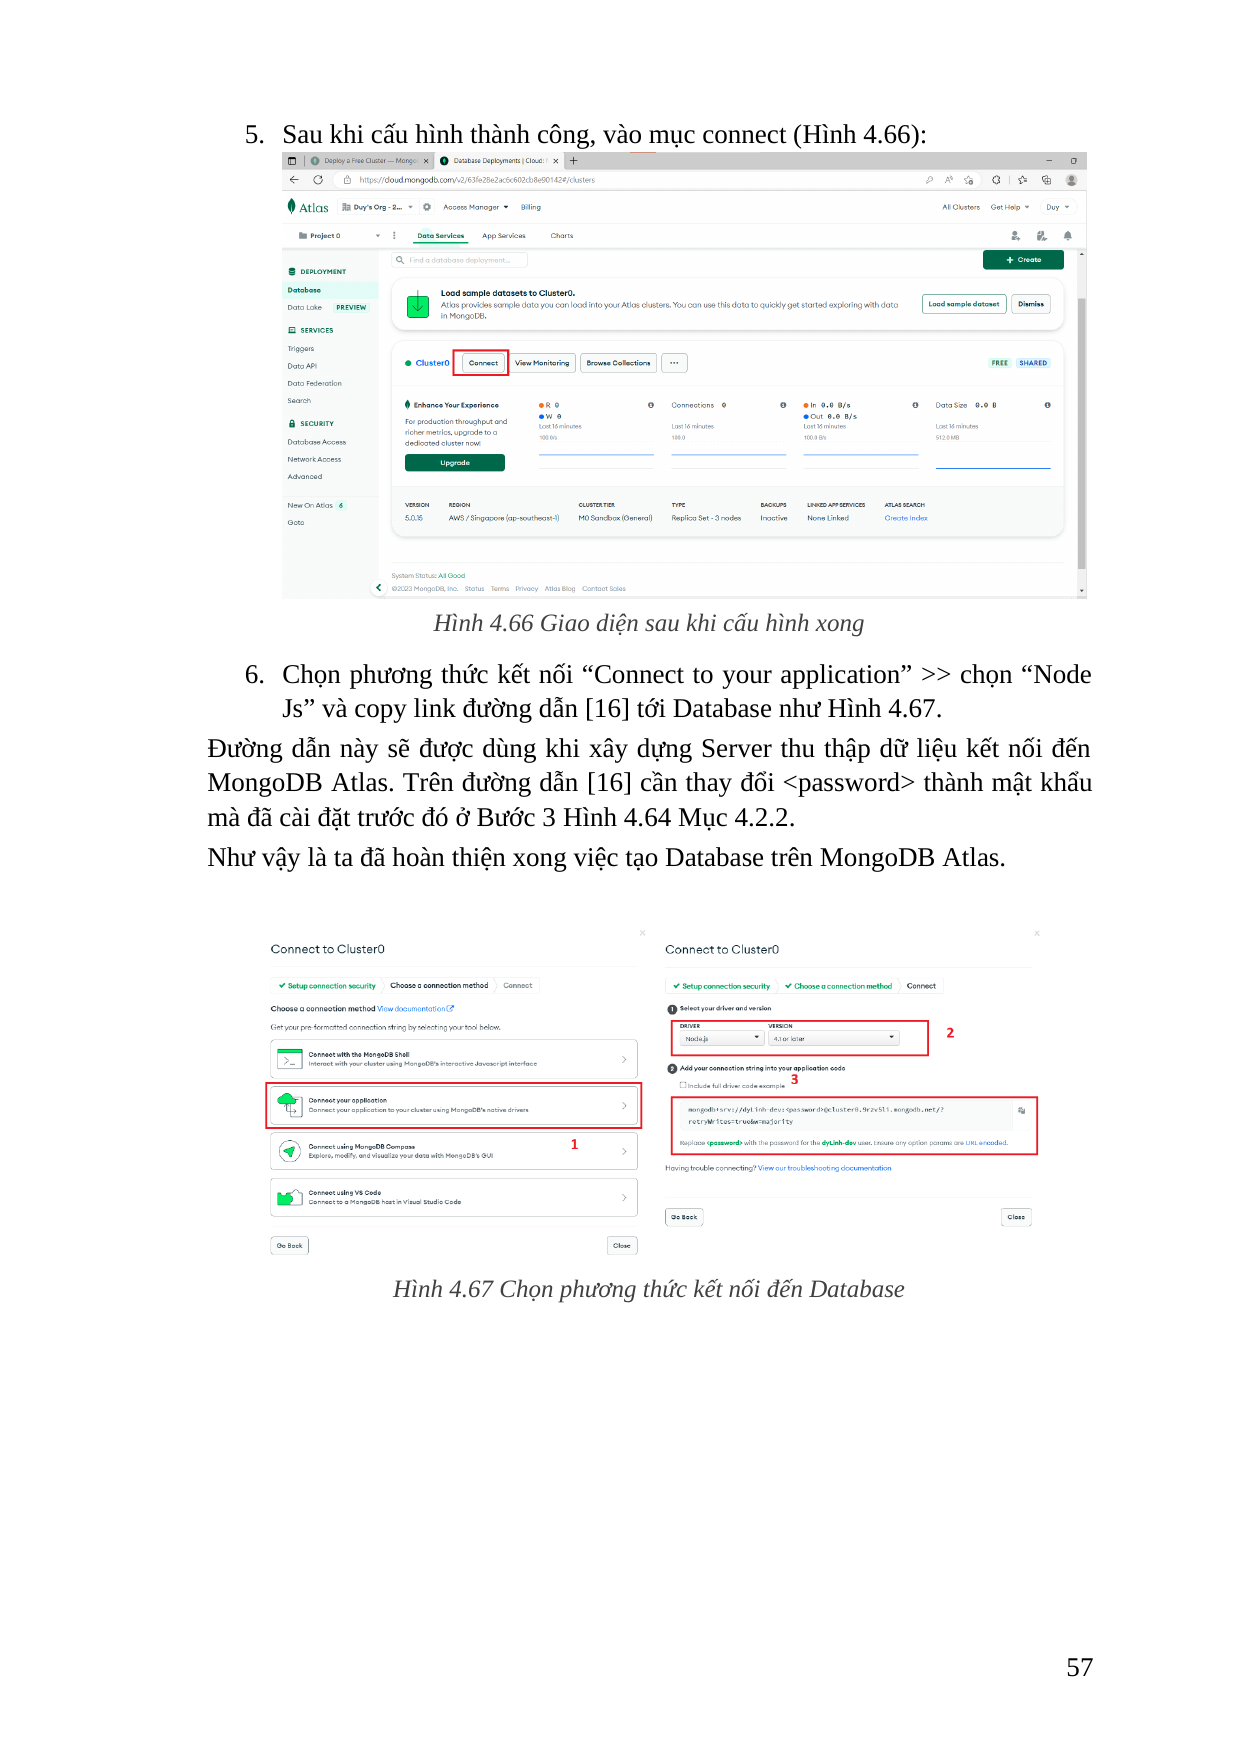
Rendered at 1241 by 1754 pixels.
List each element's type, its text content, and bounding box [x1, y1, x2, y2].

text Như vậy là ta đã hoàn thiện xong việc tạo Database trên MongoDB Atlas. [207, 841, 1093, 872]
text Đường dẫn này sẽ được dùng khi xây dựng Server thu thập dữ liệu kết nối đến MongoDB Atlas. Trên đường dẫn cần thay đổi <password> thành mật khẩu mà đã cài đặt trước đó ở Bước 3 Hình 4.4 Mục 4.2.2. [207, 732, 1093, 832]
picture [256, 922, 1044, 1265]
picture [282, 152, 1090, 599]
list Chọn phương thức kết nối “Connect to your application” >> chọn “Node Js” và copy link đường dẫn tới Database như Hình 4.7. [244, 658, 1093, 723]
